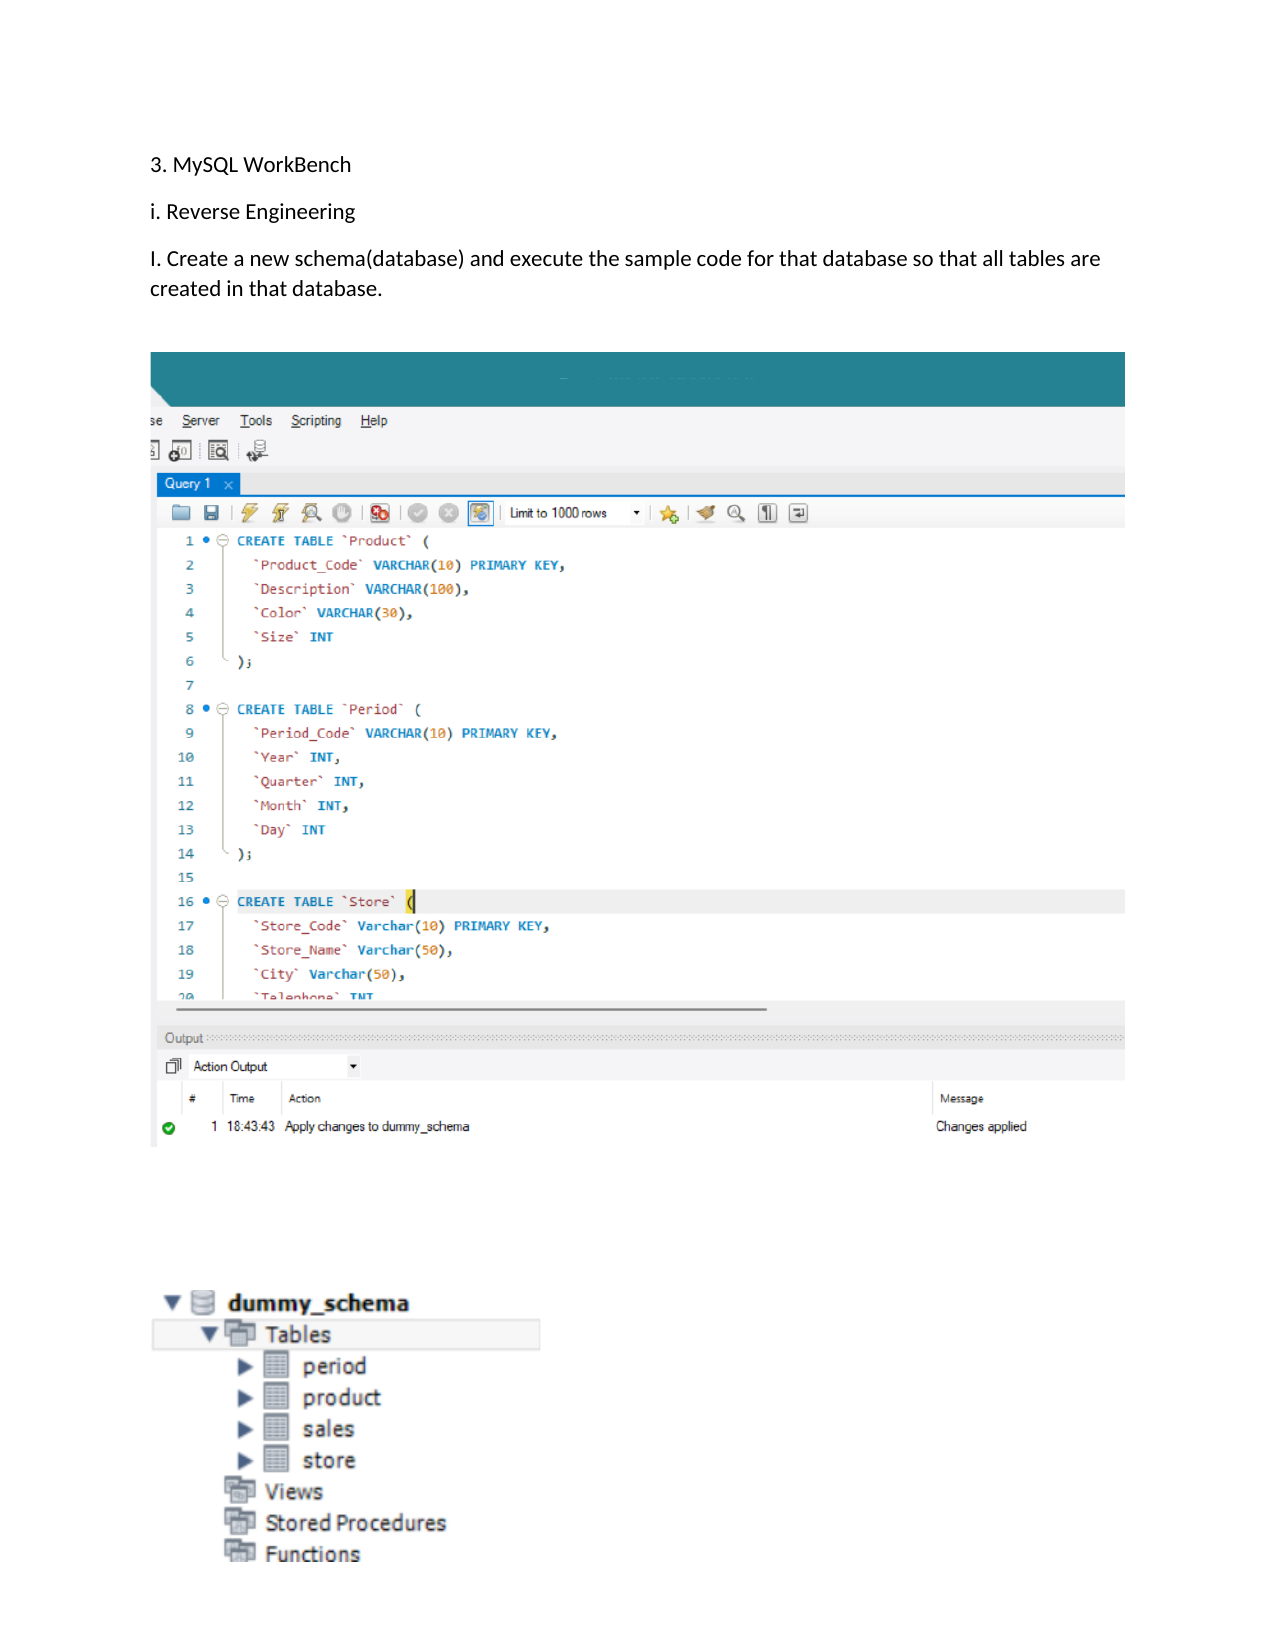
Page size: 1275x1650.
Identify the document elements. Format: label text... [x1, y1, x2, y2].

text i. Reverse Engineering [150, 197, 1125, 225]
text 3. MySQL WorkBench [150, 150, 1125, 178]
picture [151, 1290, 541, 1562]
text I. Create a new schema(database) and execute the sample code for that database so that all tables are created in that database. [150, 244, 1125, 302]
picture [150, 352, 1125, 1147]
